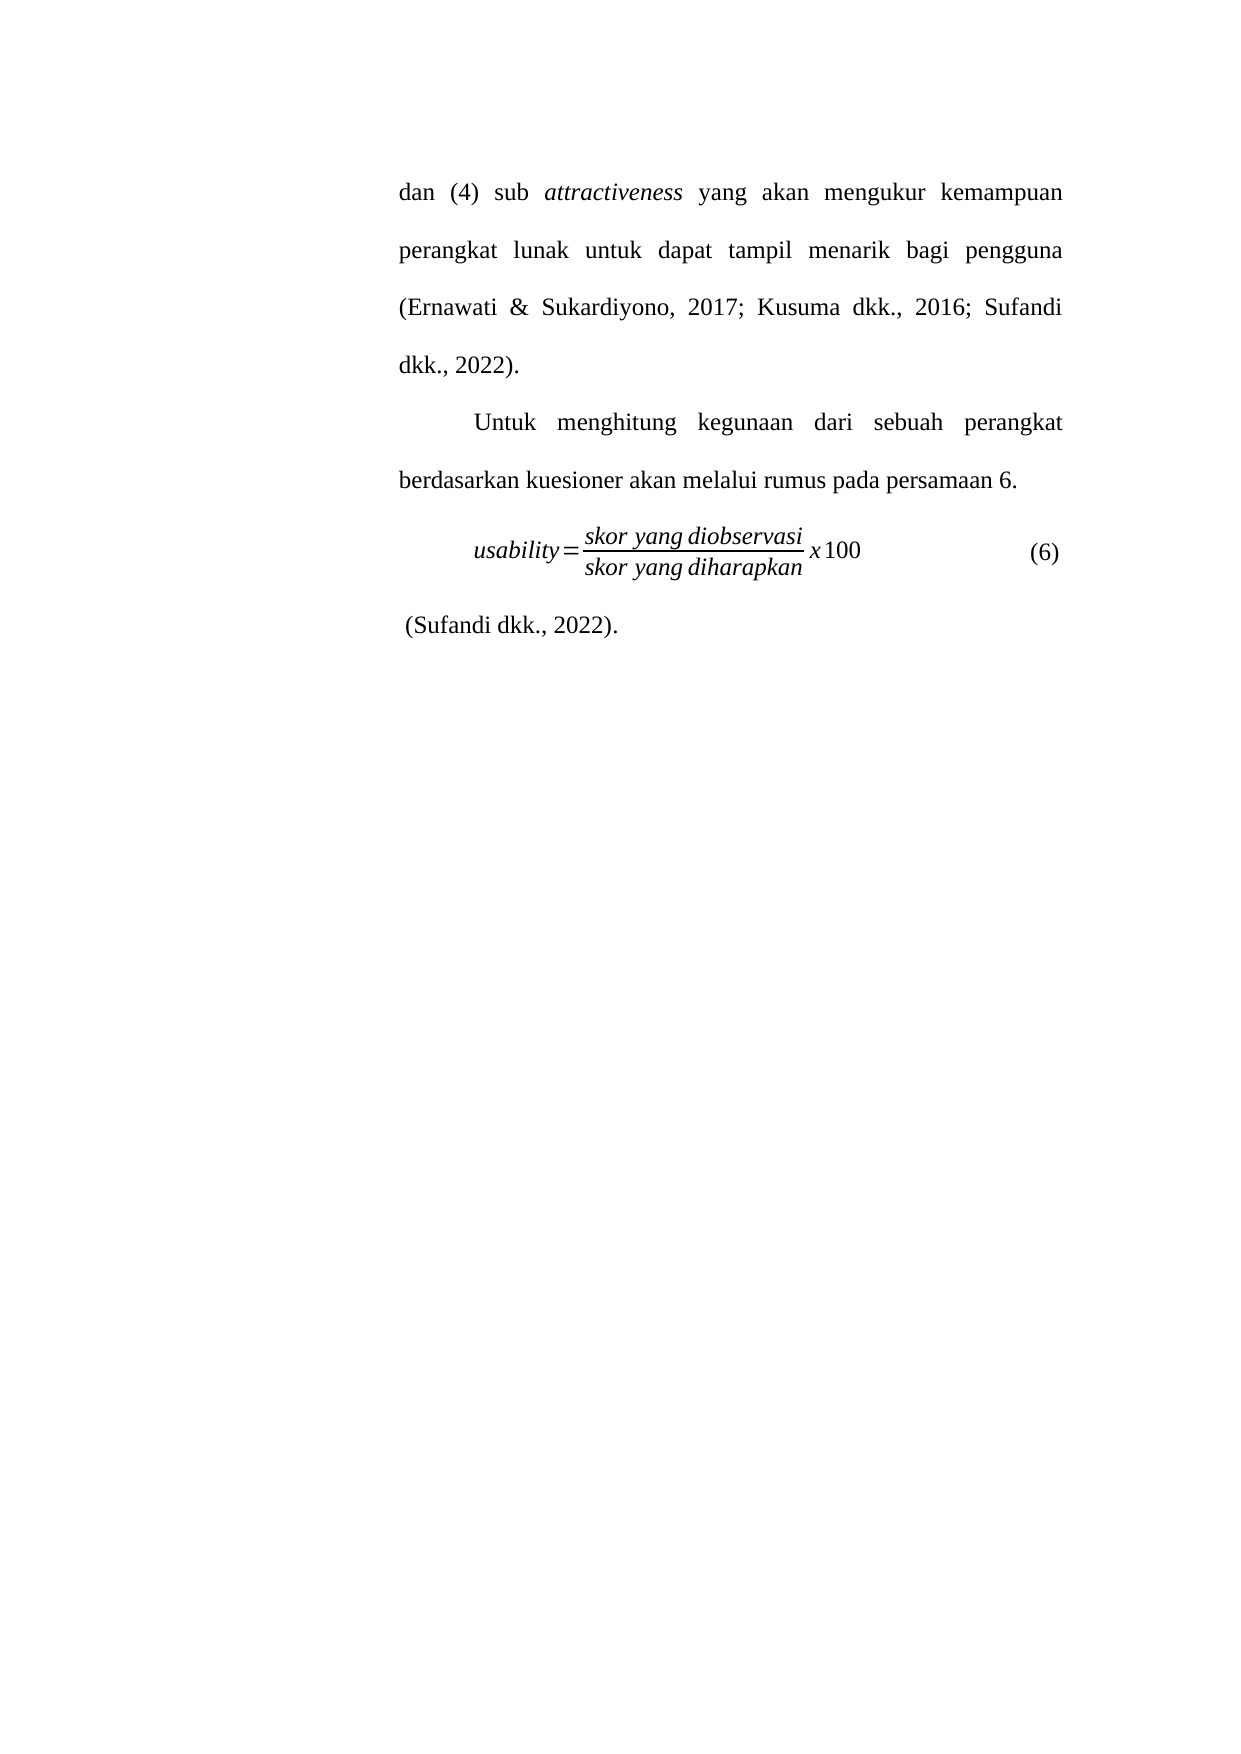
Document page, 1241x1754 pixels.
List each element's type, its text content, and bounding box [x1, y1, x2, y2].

text (6) [399, 522, 1063, 581]
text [399, 177, 1063, 378]
text . [399, 610, 1063, 639]
text Untuk menghitung kegunaan dari sebuah perangkat berdasarkan kuesioner akan melalui rumus pada persamaan 6. [399, 407, 1063, 493]
